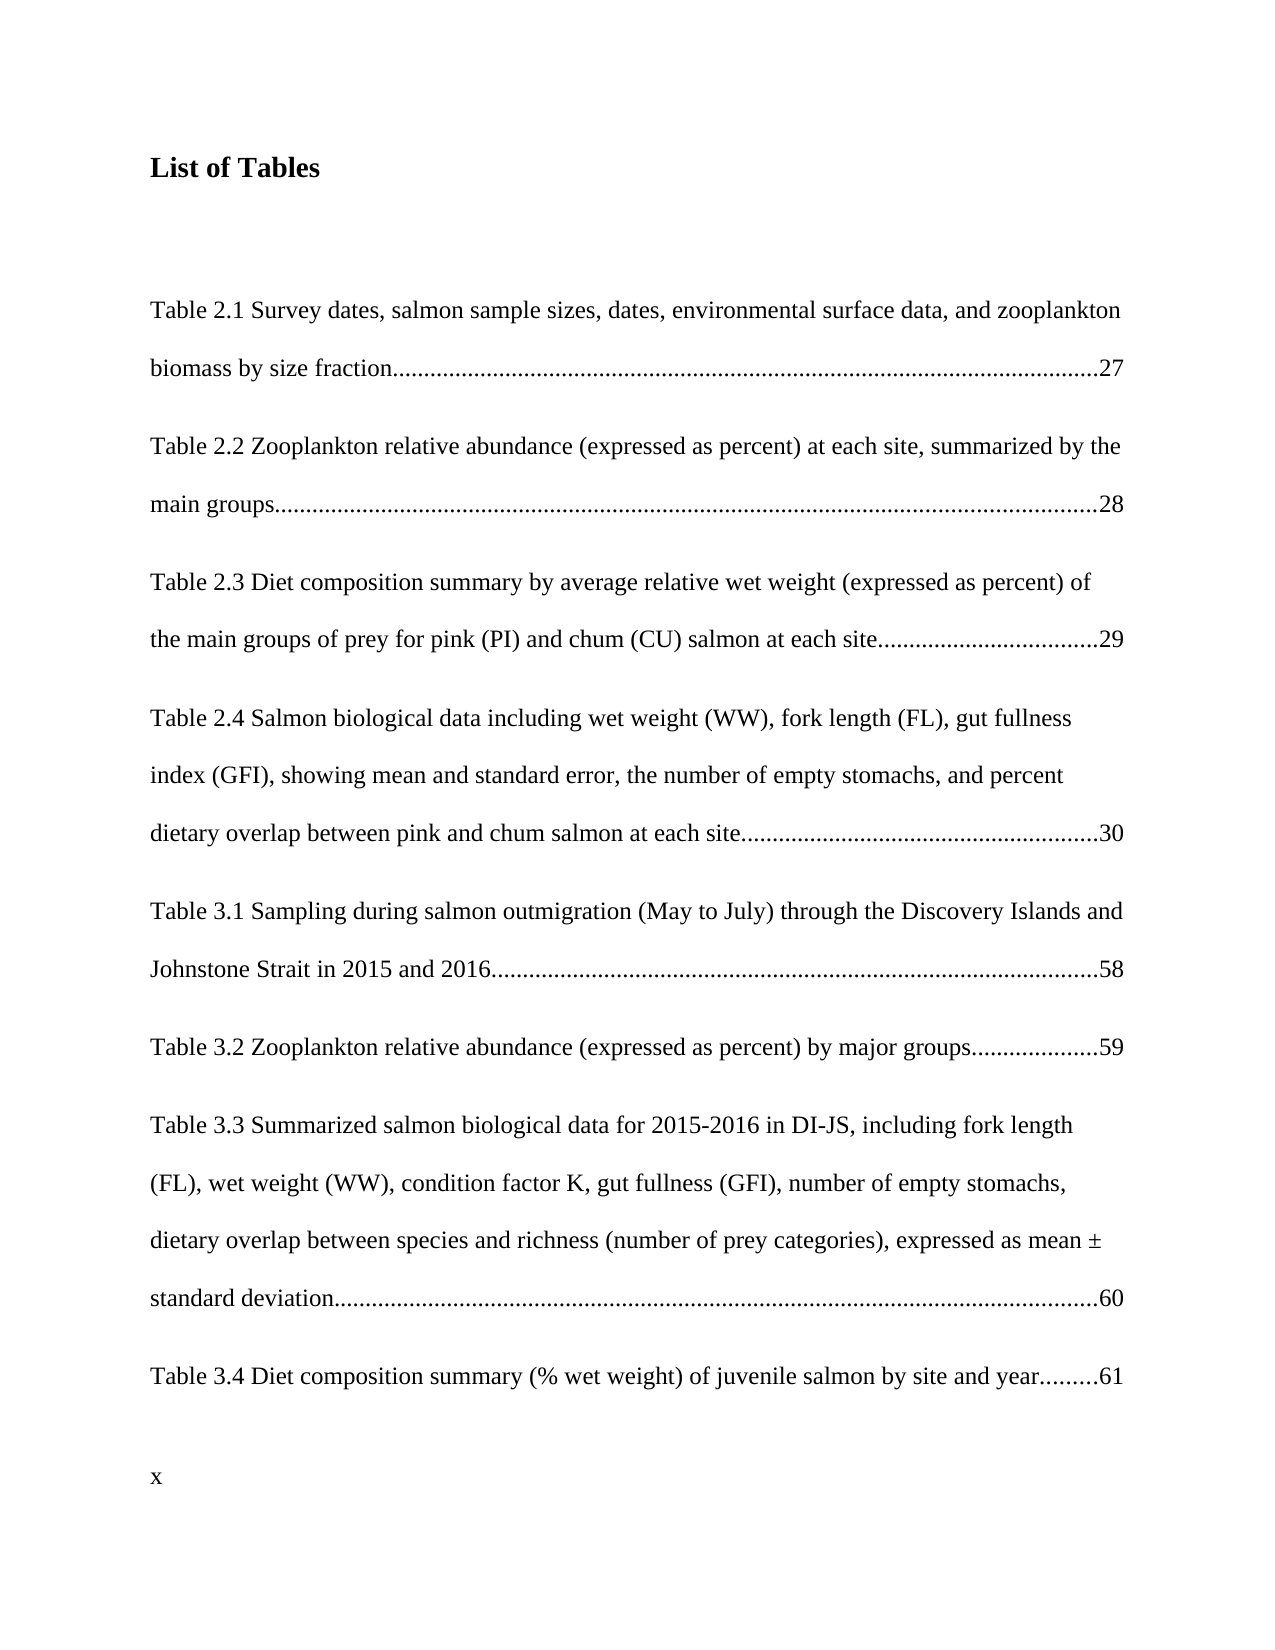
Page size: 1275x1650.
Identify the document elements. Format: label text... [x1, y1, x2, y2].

text Table 3.3 Summarized salmon biological data for 2015-2016 in DI-JS, including fork length (FL), wet weight (WW), condition factor K, gut fullness (GFI), number of empty stomachs, dietary overlap between species and richness (number of prey categories), expressed as mean ± standard deviation. 60 [150, 1110, 1125, 1312]
subtitle List of Tables [150, 150, 1125, 183]
text Table 3.1 Sampling during salmon outmigration (May to July) through the Discovery Islands and Johnstone Strait in 2015 and 2016. 58 [150, 896, 1125, 982]
text Table 2.2 Zooplankton relative abundance (expressed as percent) at each site, summarized by the main groups. 28 [150, 431, 1125, 517]
text Table 2.3 Diet composition summary by average relative wet weight (expressed as percent) of the main groups of prey for pink (PI) and chum (CU) salmon at each site. 29 [150, 567, 1125, 653]
text Table 2.1 Survey dates, salmon sample sizes, dates, environmental surface data, and zooplankton biomass by size fraction. 27 [150, 295, 1125, 382]
text Table 3.4 Diet composition summary (% wet weight) of juvenile salmon by site and year. 61 [150, 1361, 1125, 1390]
text Table 3.2 Zooplankton relative abundance (expressed as percent) by major groups. 59 [150, 1032, 1125, 1061]
text Table 2.4 Salmon biological data including wet weight (WW), fork length (FL), gut fullness index (GFI), showing mean and standard error, the number of empty stomachs, and percent dietary overlap between pink and chum salmon at each site. 30 [150, 703, 1125, 847]
